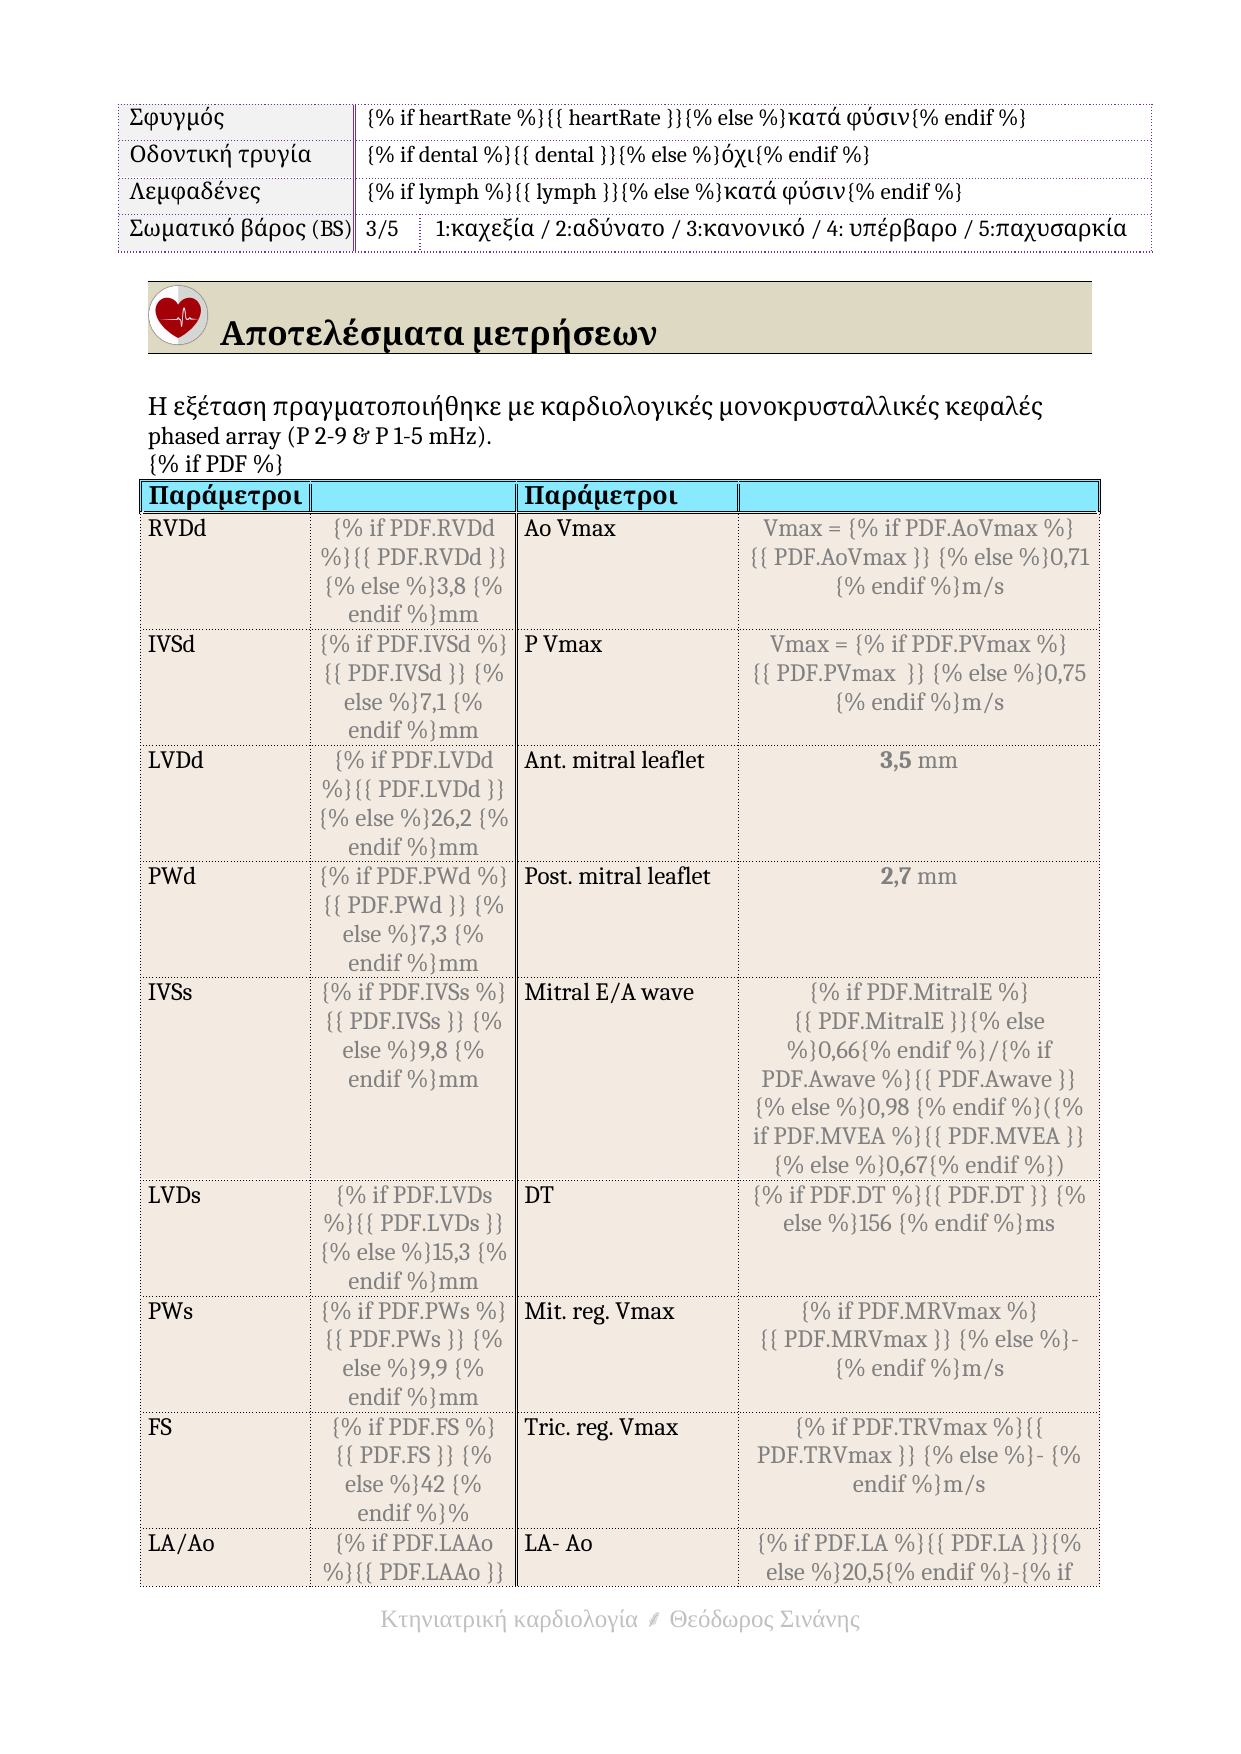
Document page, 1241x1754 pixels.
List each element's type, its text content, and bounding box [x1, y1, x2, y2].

table_cell LVDs [140, 1180, 310, 1296]
table_cell Σφυγμός [118, 104, 353, 140]
table_cell 3/5 [356, 214, 420, 251]
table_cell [310, 1528, 515, 1586]
table_cell Tric. reg. Vmax [518, 1412, 738, 1528]
table_cell LA- Ao [518, 1528, 738, 1586]
table_cell 3,5 mm [738, 745, 1100, 861]
table_header [738, 482, 1098, 511]
table_cell IVSs [140, 977, 310, 1179]
table_cell {% if PDF.LVDd %}{{ PDF.LVDd }} {% else %}26,2 {% endif %}mm [310, 745, 515, 861]
table_cell {% if PDF.FS %}{{ PDF.FS }} {% else %}42 {% endif %}% [310, 1412, 515, 1528]
text Αποτελέσματα μετρήσεων [148, 282, 1092, 353]
table_cell Ao Vmax [518, 514, 738, 629]
table_cell {% if PDF.MRVmax %}{{ PDF.MRVmax }} {% else %}- {% endif %}m/s [738, 1296, 1100, 1412]
table_cell {% if PDF.LVDs %}{{ PDF.LVDs }} {% else %}15,3 {% endif %}mm [310, 1180, 515, 1296]
table_cell P Vmax [518, 629, 738, 745]
table_cell Σωματικό βάρος (BS) [118, 214, 353, 251]
table_cell Mitral E/A wave [518, 977, 738, 1179]
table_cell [738, 1528, 1100, 1586]
table_cell Ant. mitral leaflet [518, 745, 738, 861]
text {% if PDF %} [148, 450, 1092, 479]
table_cell Post. mitral leaflet [518, 861, 738, 977]
table_cell Λεμφαδένες [118, 178, 353, 214]
table_cell Vmax = {% if PDF.AoVmax %}{{ PDF.AoVmax }} {% else %}0,71 {% endif %}m/s [738, 511, 1100, 629]
table_cell Mit. reg. Vmax [518, 1296, 738, 1412]
table_cell {% if PDF.IVSd %}{{ PDF.IVSd }} {% else %}7,1 {% endif %}mm [310, 629, 515, 745]
table_header [310, 480, 517, 511]
table_cell DT [518, 1180, 738, 1296]
table_cell 2,7 mm [738, 861, 1100, 977]
table_cell FS [140, 1412, 310, 1528]
table_cell {% if lymph %}{{ lymph }}{% else %}κατά φύσιν{% endif %} [356, 178, 1152, 214]
table_cell {% if PDF.RVDd %}{{ PDF.RVDd }} {% else %}3,8 {% endif %}mm [310, 514, 515, 629]
table_cell {% if PDF.TRVmax %}{{ PDF.TRVmax }} {% else %}- {% endif %}m/s [738, 1412, 1100, 1528]
table_header Παράμετροι [142, 482, 310, 511]
table_cell Vmax = {% if PDF.PVmax %}{{ PDF.PVmax }} {% else %}0,75 {% endif %}m/s [738, 629, 1100, 745]
table_cell IVSd [140, 629, 310, 745]
table_cell {% if PDF.IVSs %}{{ PDF.IVSs }} {% else %}9,8 {% endif %}mm [310, 977, 515, 1179]
table_cell LA/Ao [140, 1528, 310, 1586]
table_cell 1:καχεξία / 2:αδύνατο / 3:κανονικό / 4: υπέρβαρο / 5:παχυσαρκία [420, 214, 1152, 251]
table_cell PWs [140, 1296, 310, 1412]
table_cell {% if dental %}{{ dental }}{% else %}όχι{% endif %} [356, 140, 1152, 177]
table_cell {% if PDF.DT %}{{ PDF.DT }} {% else %}156 {% endif %}ms [738, 1180, 1100, 1296]
table_cell LVDd [140, 745, 310, 861]
table_cell {% if PDF.MitralE %}{{ PDF.MitralE }}{% else %}0,66{% endif %}/{% if PDF.Awave %}{{ PDF.Awave }} {% else %}0,98 {% endif %}({% if PDF.MVEA %}{{ PDF.MVEA }}{% else %}0,67{% endif %}) [738, 977, 1100, 1179]
table_cell {% if PDF.PWd %}{{ PDF.PWd }} {% else %}7,3 {% endif %}mm [310, 861, 515, 977]
table_cell Οδοντική τρυγία [118, 140, 353, 177]
table_cell {% if PDF.PWs %}{{ PDF.PWs }} {% else %}9,9 {% endif %}mm [310, 1296, 515, 1412]
table_cell {% if heartRate %}{{ heartRate }}{% else %}κατά φύσιν{% endif %} [356, 104, 1152, 140]
text Η εξέταση πραγματοποιήθηκε με καρδιολογικές μονοκρυσταλλικές κεφαλές phased array (P 2-9 & P 1-5 mHz). [148, 393, 1092, 450]
table_header Παράμετροι [517, 482, 738, 511]
table_cell PWd [140, 861, 310, 977]
picture [147, 284, 209, 346]
table_cell RVDd [140, 511, 310, 629]
